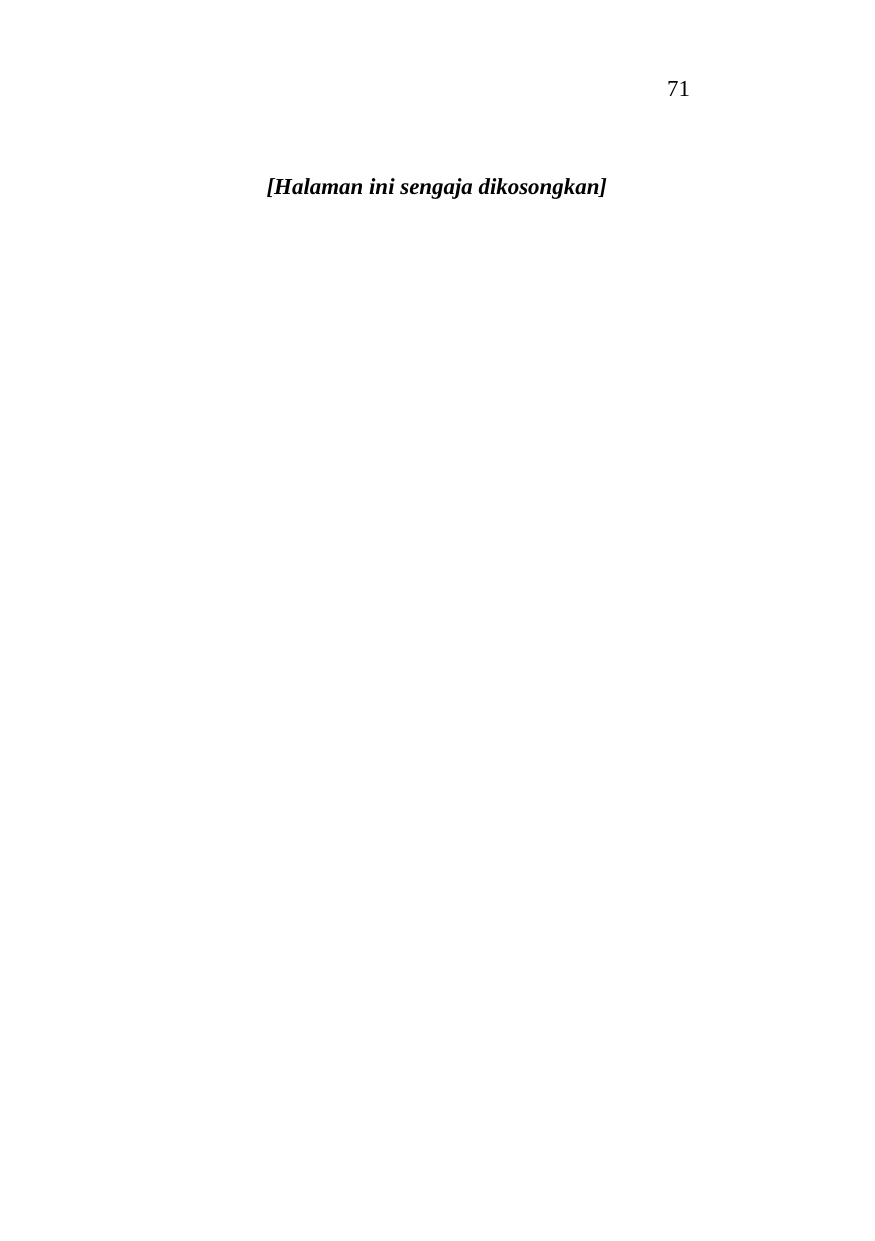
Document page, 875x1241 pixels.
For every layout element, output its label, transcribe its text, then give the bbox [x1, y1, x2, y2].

text [Halaman ini sengaja dikosongkan] [148, 173, 727, 200]
